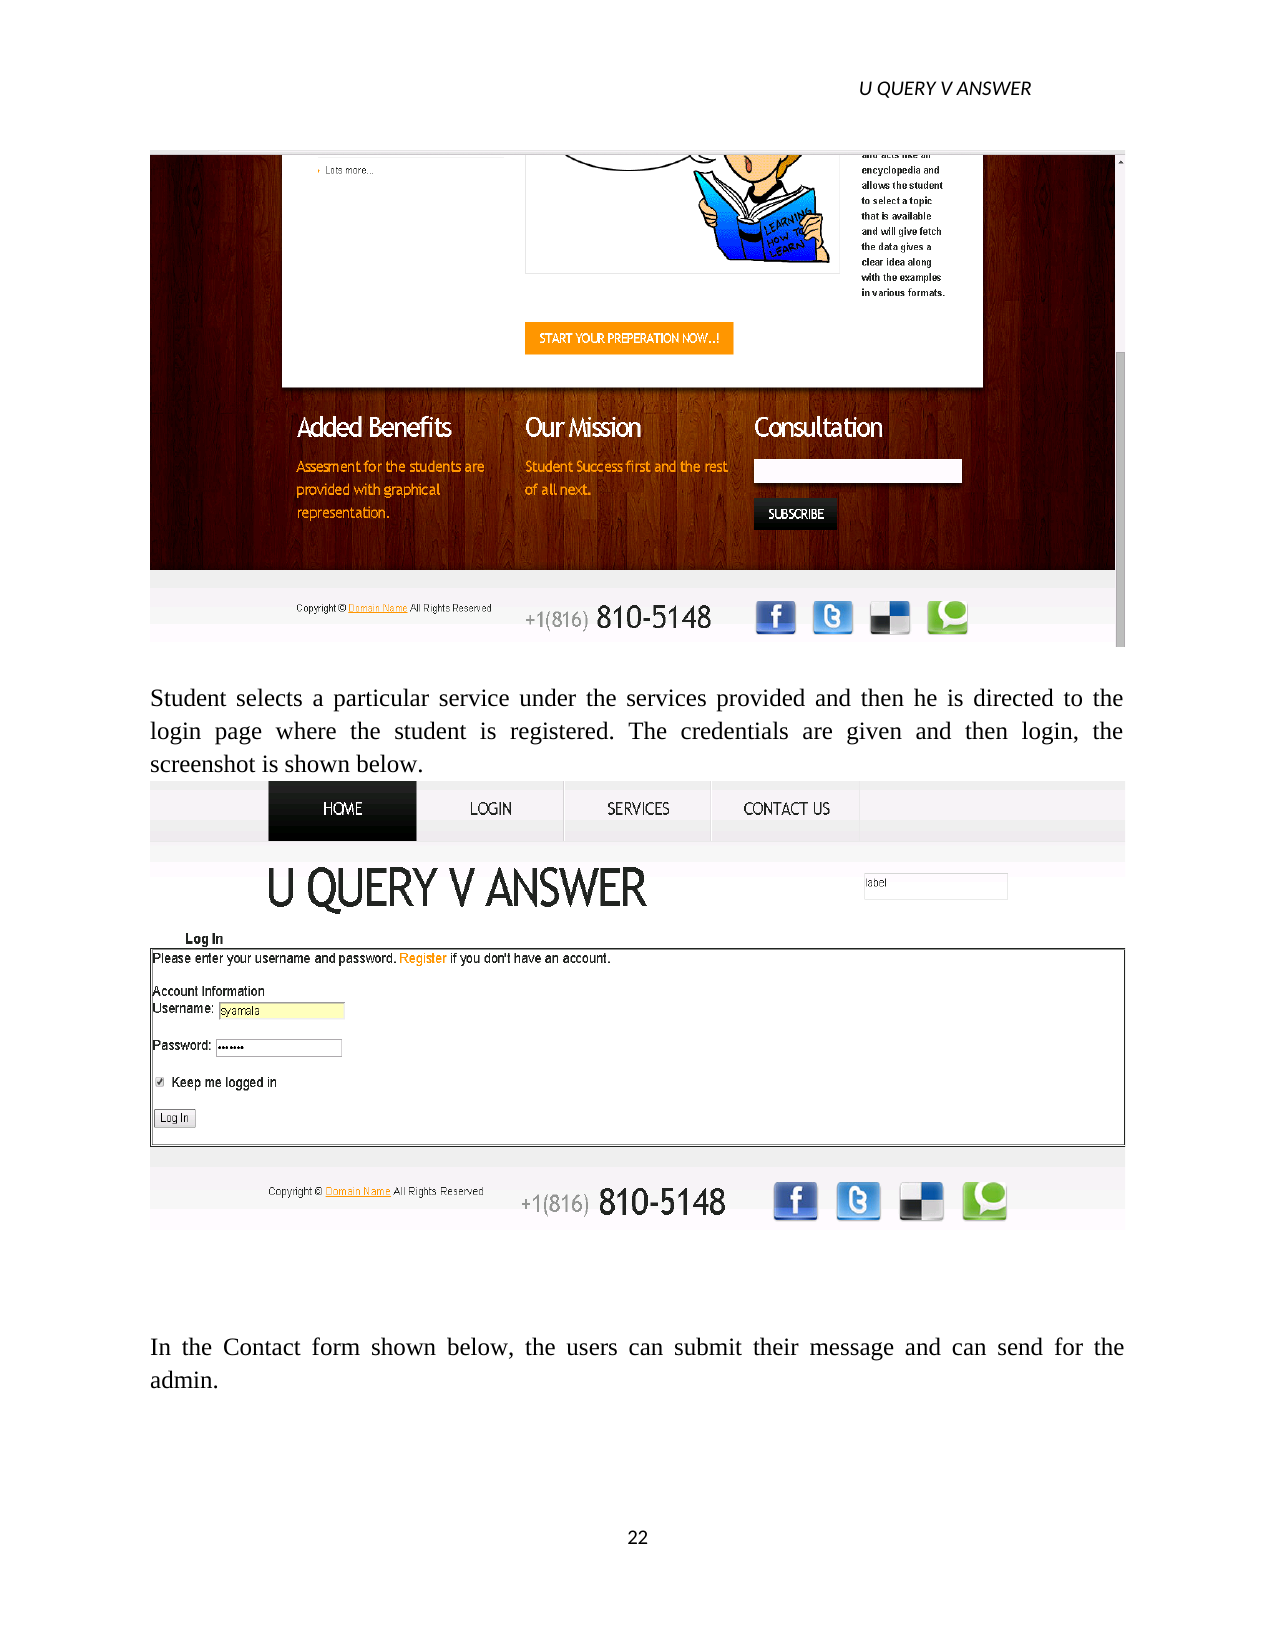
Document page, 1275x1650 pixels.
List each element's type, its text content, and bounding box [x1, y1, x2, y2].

picture [150, 781, 1125, 1296]
picture [150, 150, 1125, 647]
text Student selects a particular service under the services provided and then he is directed to the login page where the student is registered. The credentials are given and then login, the screenshot is shown below. [150, 683, 1125, 777]
text In the Contact form shown below, the users can submit their message and can send for the admin. [150, 1332, 1125, 1393]
